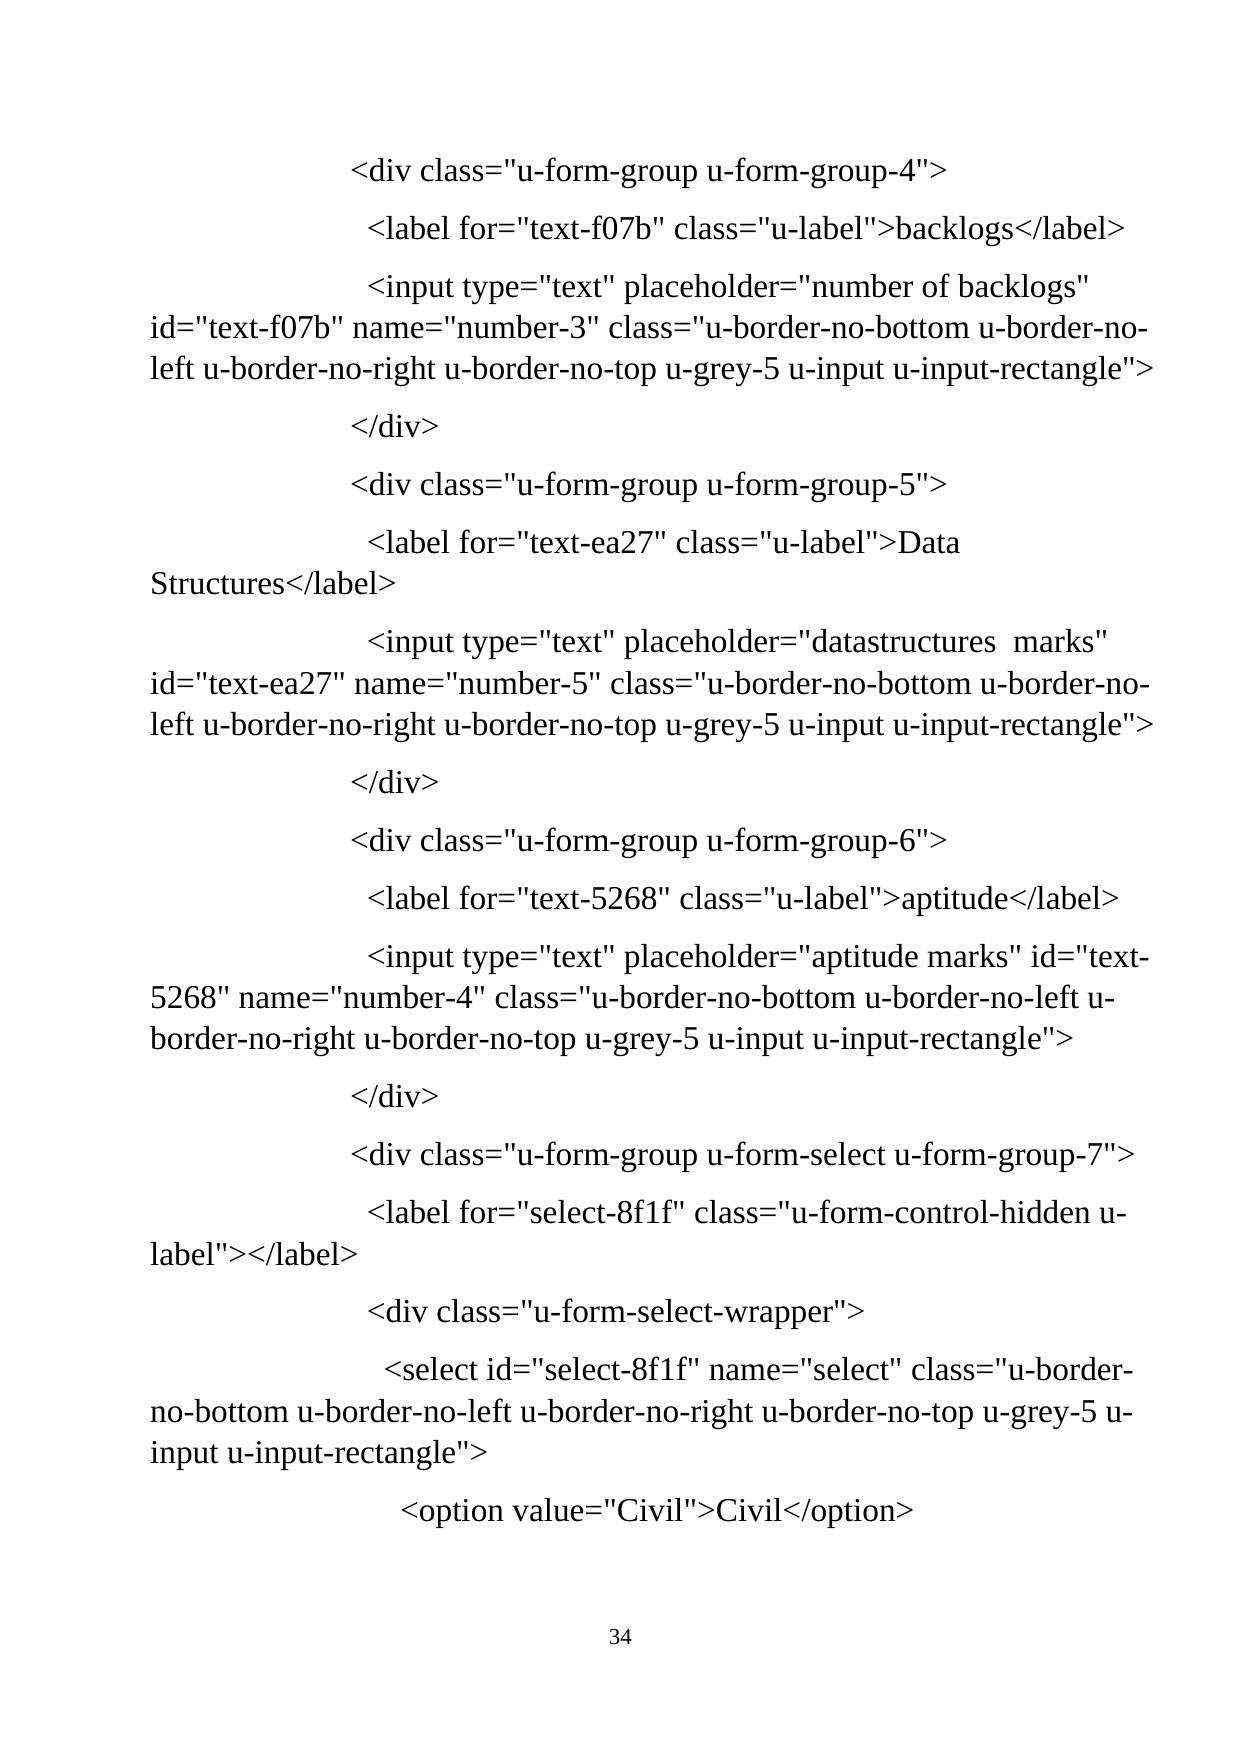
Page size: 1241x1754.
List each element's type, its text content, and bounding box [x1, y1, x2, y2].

text <label for="text-ea27" class="u-label">Data Structures</label> [150, 522, 1170, 602]
text <option value="Civil">Civil</option> [150, 1490, 1170, 1528]
text <select id="select-8f1f" name="select" class="u-border-no-bottom u-border-no-left u-border-no-right u-border-no-top u-grey-5 u-input u-input-rectangle"> [150, 1349, 1170, 1471]
text <div class="u-form-group u-form-group-4"> [150, 150, 1170, 188]
text <label for="select-8f1f" class="u-form-control-hidden u-label"></label> [150, 1192, 1170, 1272]
text <input type="text" placeholder="aptitude marks" id="text-5268" name="number-4" class="u-border-no-bottom u-border-no-left u-border-no-right u-border-no-top u-grey-5 u-input u-input-rectangle"> [150, 936, 1170, 1057]
text <div class="u-form-select-wrapper"> [150, 1292, 1170, 1330]
text <div class="u-form-group u-form-group-5"> [150, 464, 1170, 503]
text <input type="text" placeholder="datastructures marks" id="text-ea27" name="number-5" class="u-border-no-bottom u-border-no-left u-border-no-right u-border-no-top u-grey-5 u-input u-input-rectangle"> [150, 622, 1170, 743]
text </div> [150, 1077, 1170, 1115]
text </div> [150, 406, 1170, 445]
text <label for="text-5268" class="u-label">aptitude</label> [150, 878, 1170, 916]
text <div class="u-form-group u-form-select u-form-group-7"> [150, 1134, 1170, 1173]
text <label for="text-f07b" class="u-label">backlogs</label> [150, 208, 1170, 246]
text <input type="text" placeholder="number of backlogs" id="text-f07b" name="number-3" class="u-border-no-bottom u-border-no-left u-border-no-right u-border-no-top u-grey-5 u-input u-input-rectangle"> [150, 266, 1170, 387]
text <div class="u-form-group u-form-group-6"> [150, 820, 1170, 858]
text </div> [150, 762, 1170, 801]
